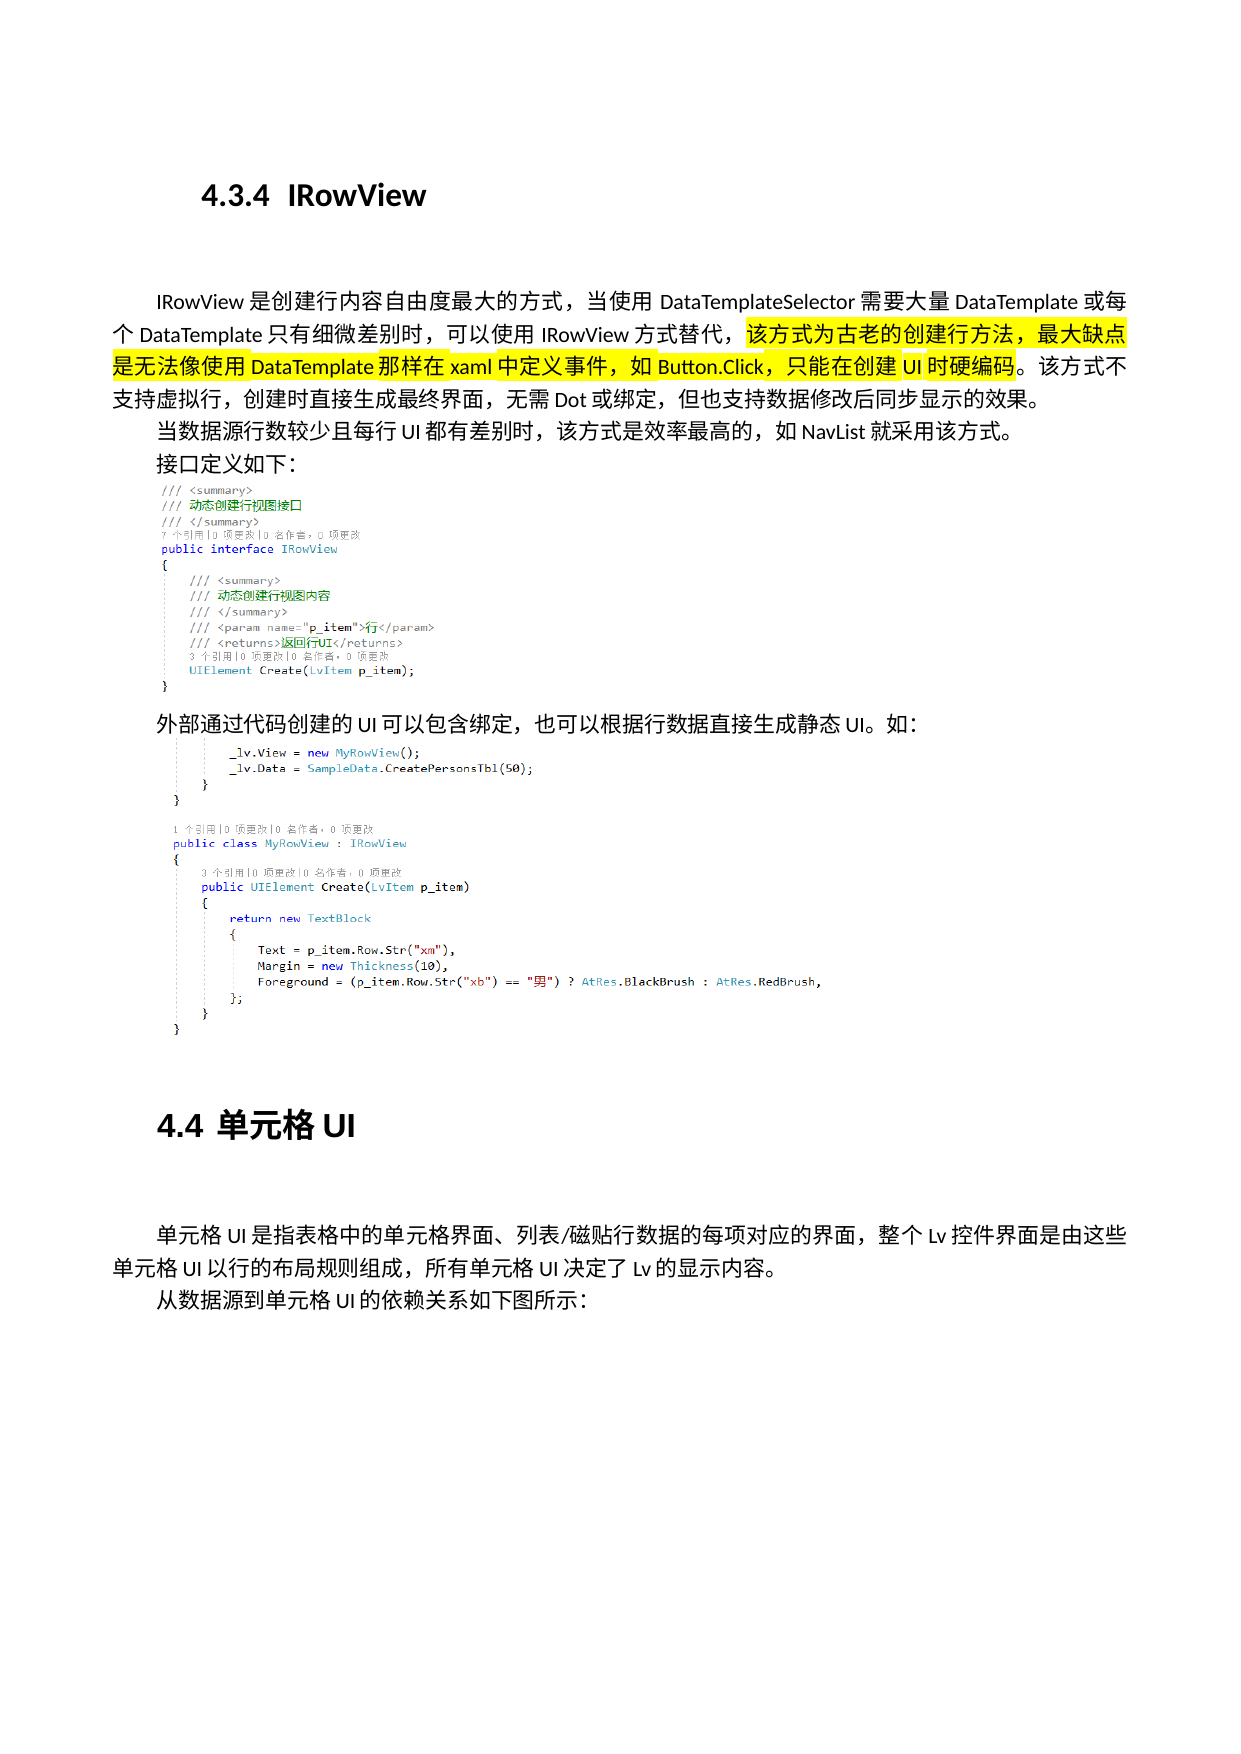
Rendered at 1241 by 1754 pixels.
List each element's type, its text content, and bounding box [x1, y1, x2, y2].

text 单元格UI是指表格中的单元格界面、列表/磁贴行数据的每项对应的界面，整个Lv控件界面是由这些单元格UI以行的布局规则组成，所有单元格UI决定了Lv的显示内容。 [112, 1218, 1128, 1283]
text 外部通过代码创建的UI可以包含绑定，也可以根据行数据直接生成静态UI。如： [112, 706, 1128, 739]
text 接口定义如下： [112, 446, 1128, 479]
text 当数据源行数较少且每行UI都有差别时，该方式是效率最高的，如NavList就采用该方式。 [112, 414, 1128, 446]
subtitle 单元格UI [157, 1091, 1128, 1156]
text 从数据源到单元格UI的依赖关系如下图所示： [112, 1283, 1128, 1316]
picture [156, 478, 438, 695]
text IRowView是创建行内容自由度最大的方式，当使用DataTemplateSelector需要大量DataTemplate或每个DataTemplate只有细微差别时，可以使用IRowView方式替代，该方式为古老的创建行方法，最大缺点是无法像使用DataTemplate那样在xaml中定义事件，如Button.Click，只能在创建UI时硬编码。该方式不支持虚拟行，创建时直接生成最终界面，无需Dot或绑定，但也支持数据修改后同步显示的效果。 [112, 284, 1128, 414]
subtitle IRowView [201, 162, 1128, 227]
picture [156, 738, 825, 1042]
